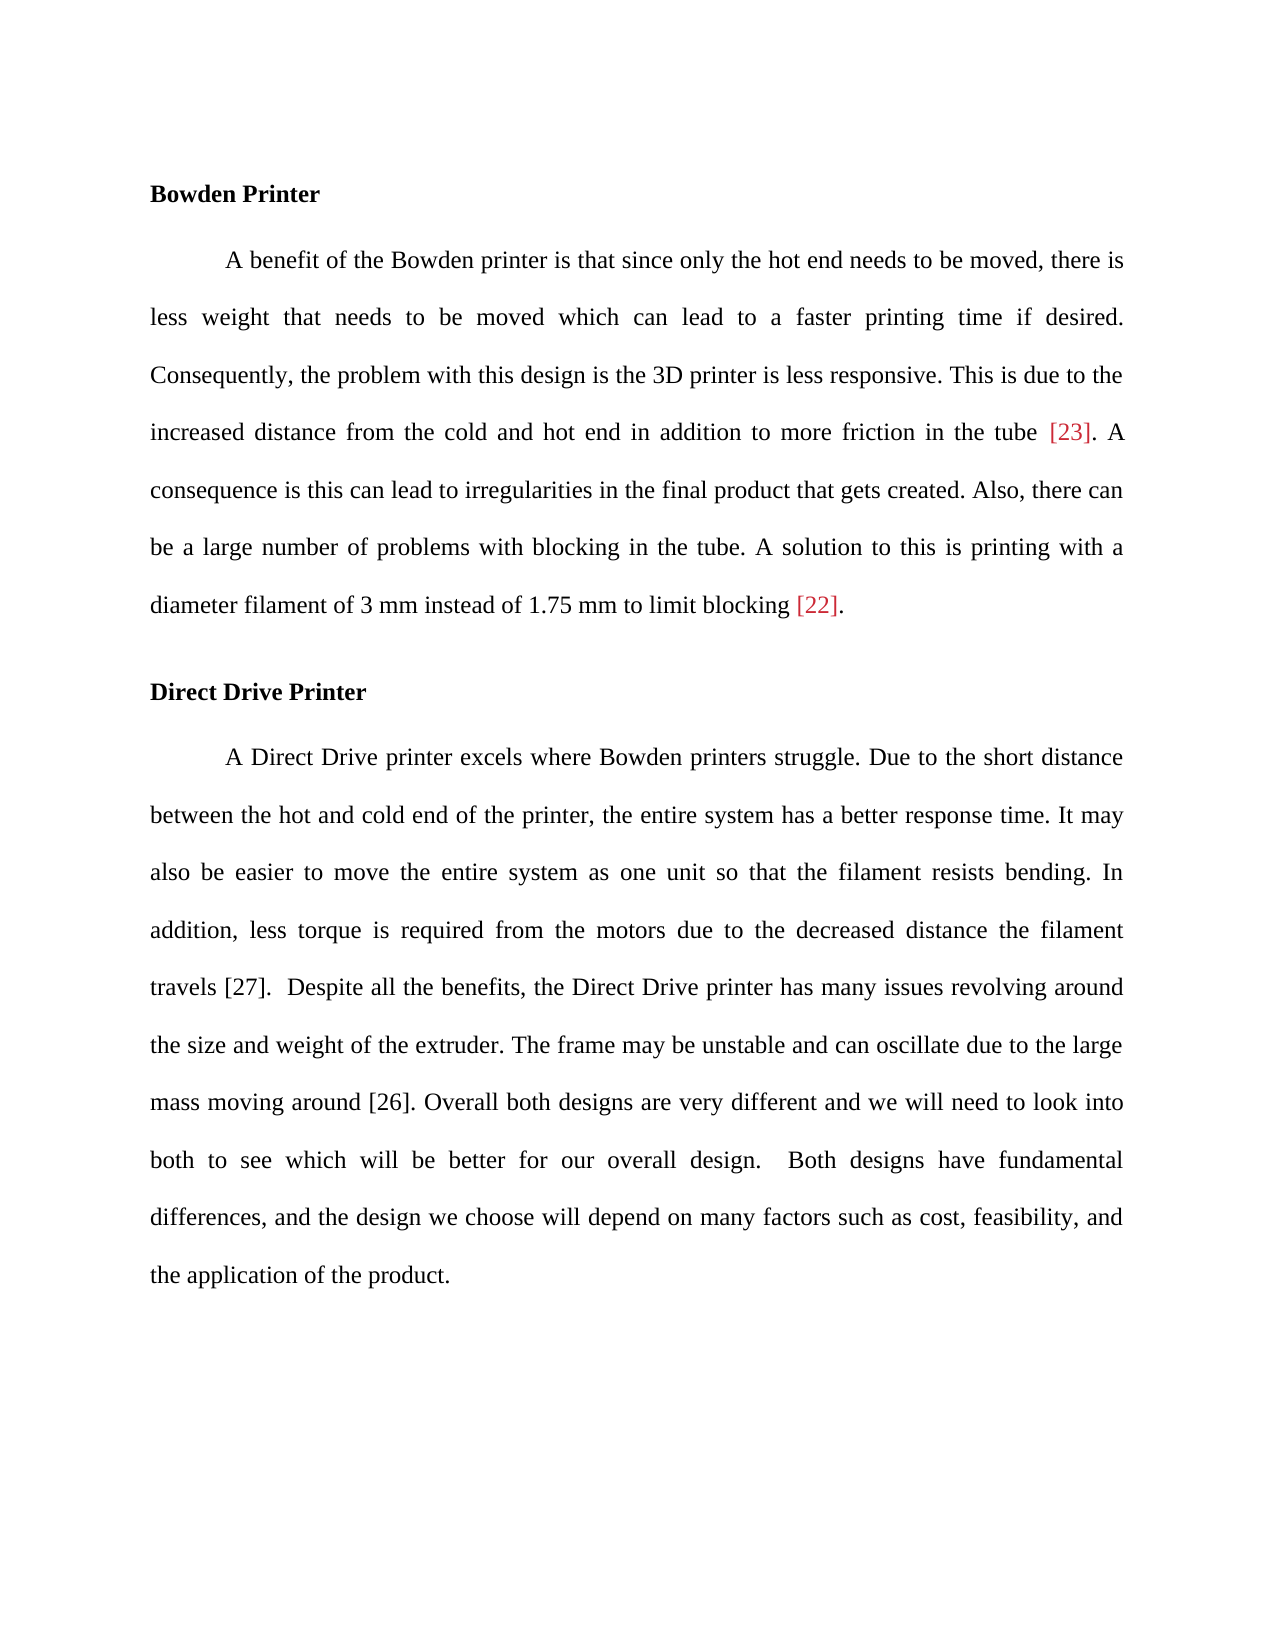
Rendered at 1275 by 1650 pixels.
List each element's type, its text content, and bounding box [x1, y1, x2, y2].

text A Direct Drive printer excels where Bowden printers struggle. Due to the short distance between the hot and cold end of the printer, the entire system has a better response time. It may also be easier to move the entire system as one unit so that the filament resists bending. In addition, less torque is required from the motors due to the decreased distance the filament travels [27]. Despite all the benefits, the Direct Drive printer has many issues revolving around the size and weight of the extruder. The frame may be unstable and can oscillate due to the large mass moving around [26]. Overall both designs are very different and we will need to look into both to see which will be better for our overall design. Both designs have fundamental differences, and the design we choose will depend on many factors such as cost, feasibility, and the application of the product. [150, 742, 1125, 1289]
subtitle Direct Drive Printer [150, 677, 1125, 705]
text A benefit of the Bowden printer is that since only the hot end needs to be moved, there is less weight that needs to be moved which can lead to a faster printing time if desired. Consequently, the problem with this design is the 3D printer is less responsive. This is due to the increased distance from the cold and hot end in addition to more friction in the tube [23]. A consequence is this can lead to irregularities in the final product that gets created. Also, there can be a large number of problems with blocking in the tube. A solution to this is printing with a diameter filament of 3 mm instead of 1.75 mm to limit blocking [22]. [150, 245, 1125, 619]
subtitle Bowden Printer [150, 179, 1125, 208]
